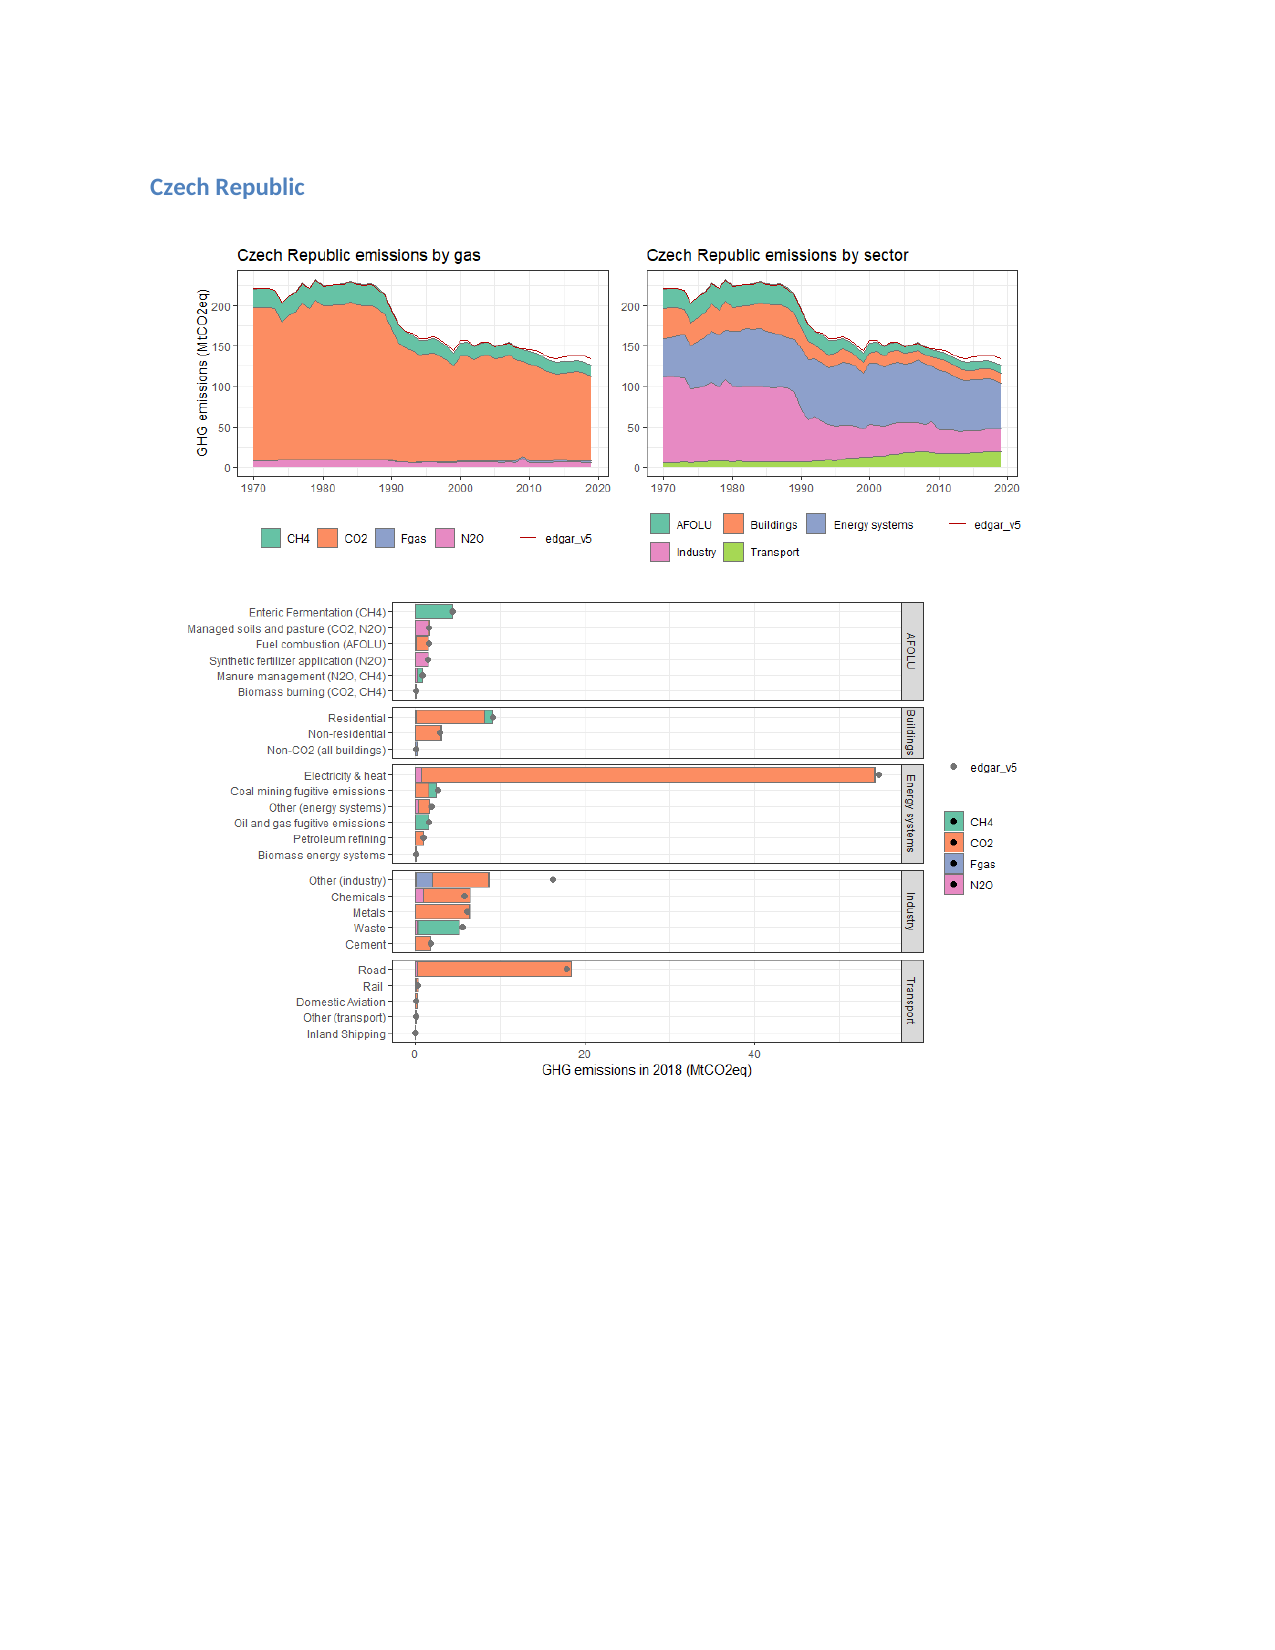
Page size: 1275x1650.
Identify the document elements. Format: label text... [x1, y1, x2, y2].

picture [168, 220, 1044, 1096]
subtitle Czech Republic [150, 171, 1125, 201]
